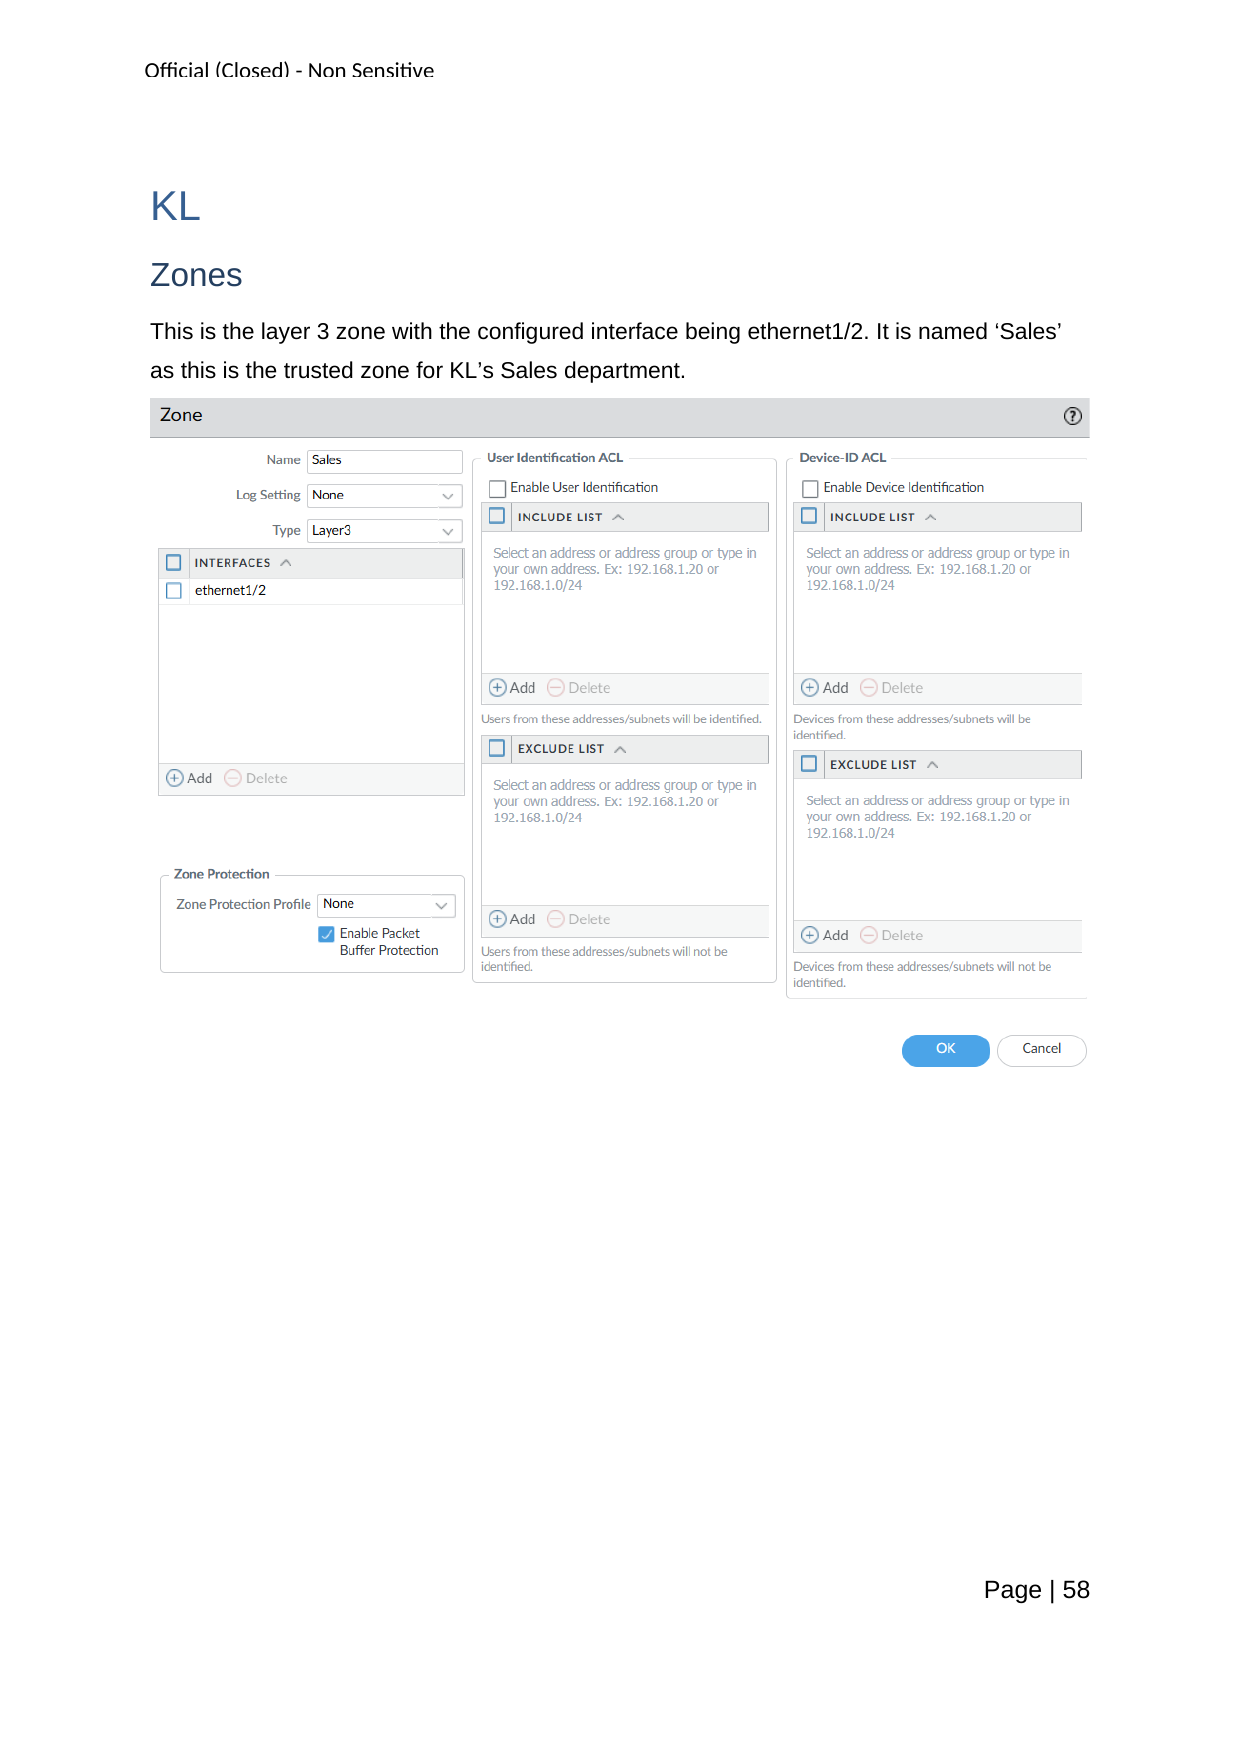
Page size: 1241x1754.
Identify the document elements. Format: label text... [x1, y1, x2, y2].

subtitle KL [150, 182, 1090, 229]
text This is the layer 3 zone with the configured interface being ethernet1/2. It is named ‘Sales’ as this is the trusted zone for KL’s Sales department. [150, 318, 1090, 398]
subtitle Zones [150, 254, 1090, 293]
picture [150, 398, 1090, 1079]
